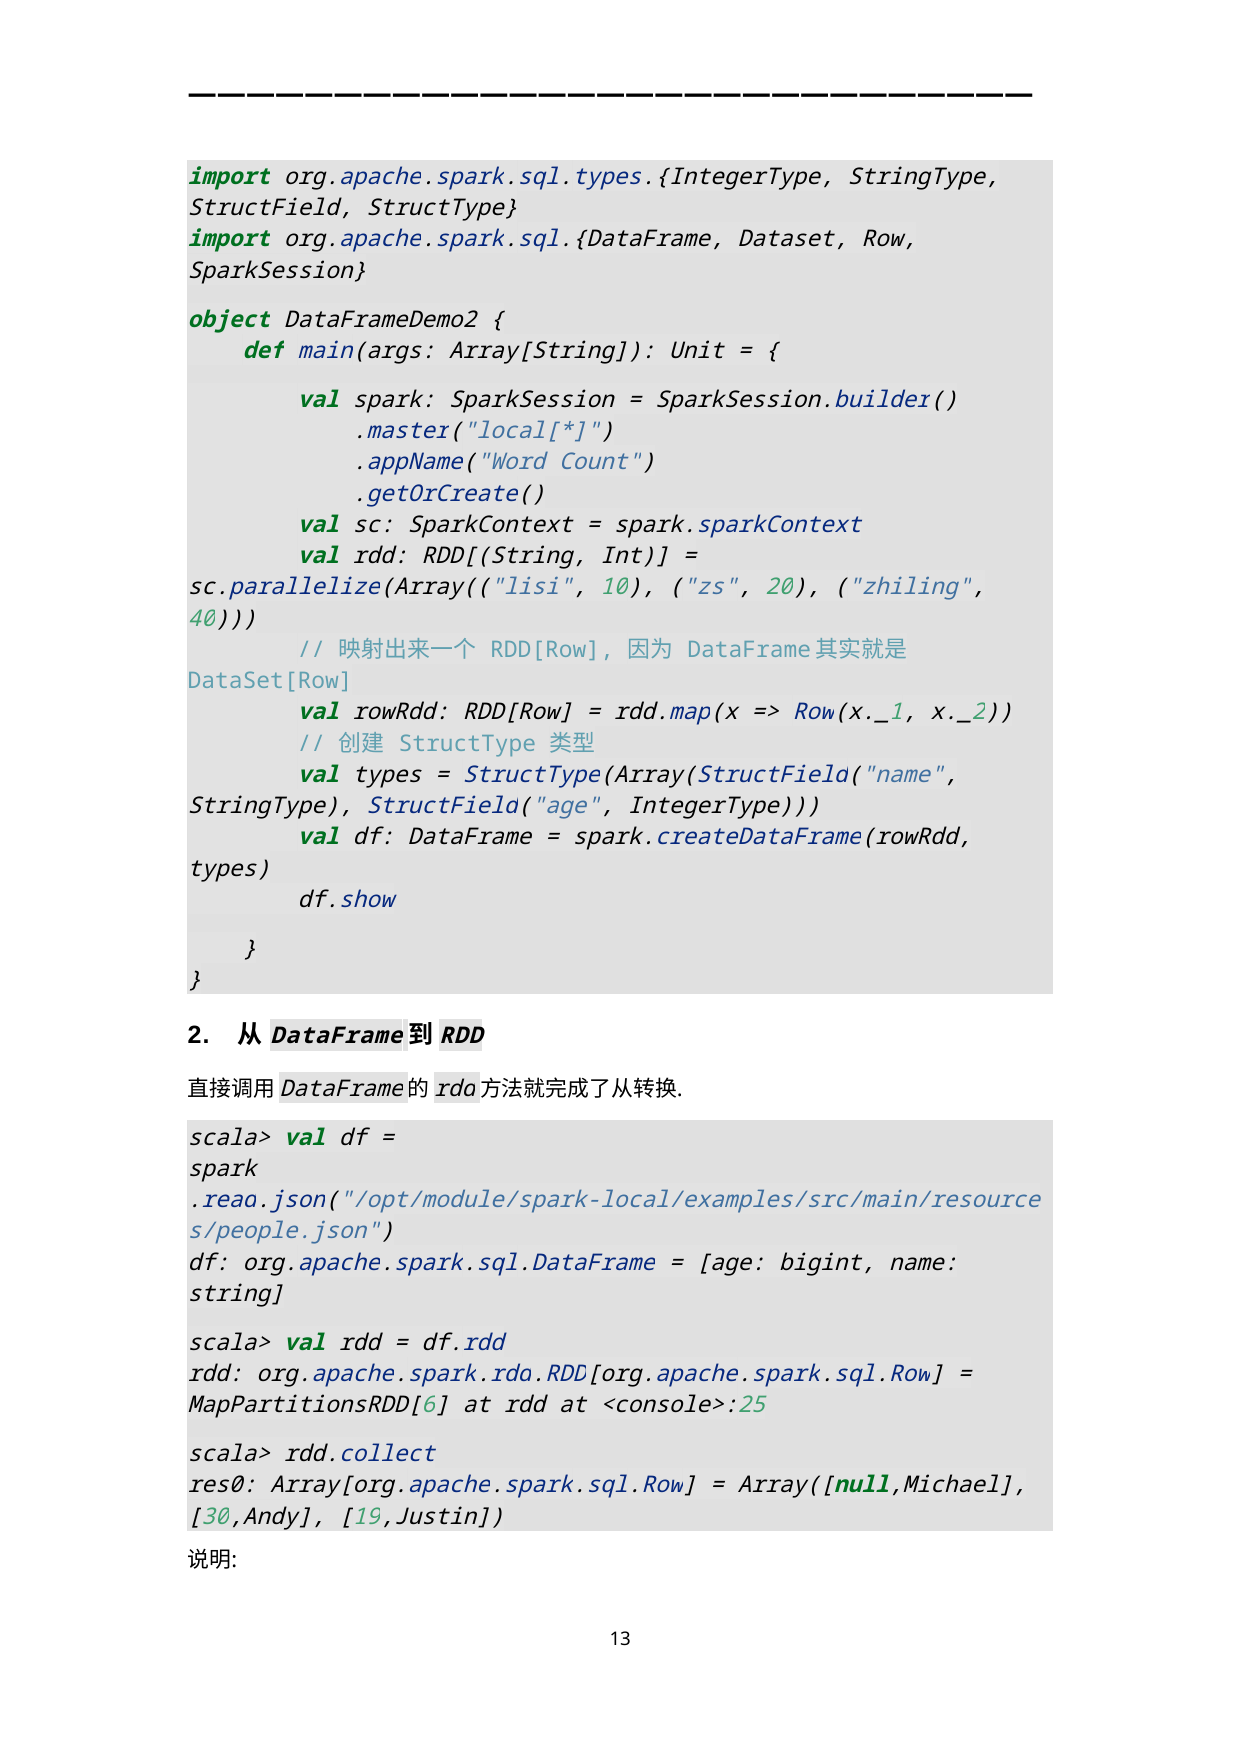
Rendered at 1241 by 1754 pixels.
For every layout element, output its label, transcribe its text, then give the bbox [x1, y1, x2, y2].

text 说明: [187, 1541, 1053, 1574]
subtitle 从 DataFrame到RDD [187, 1000, 1053, 1065]
text 直接调用DataFrame的rdd方法就完成了从转换. [187, 1072, 1053, 1104]
text scala> val df = spark.read.json("/opt/module/spark-local/examples/src/main/resources/people.json") df: org.apache.spark.sql.DataFrame = [age: bigint, name: string] scala> val rdd = df.rdd rdd: org.apache.spark.rdd.RDD[org.apache.spark.sql.Row] = MapPartitionsRDD[6] at rdd at <console>:25 scala> rdd.collect res0: Array[org.apache.spark.sql.Row] = Array([null,Michael], [30,Andy], [19,Justin]) [187, 1120, 1053, 1531]
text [187, 160, 1053, 994]
